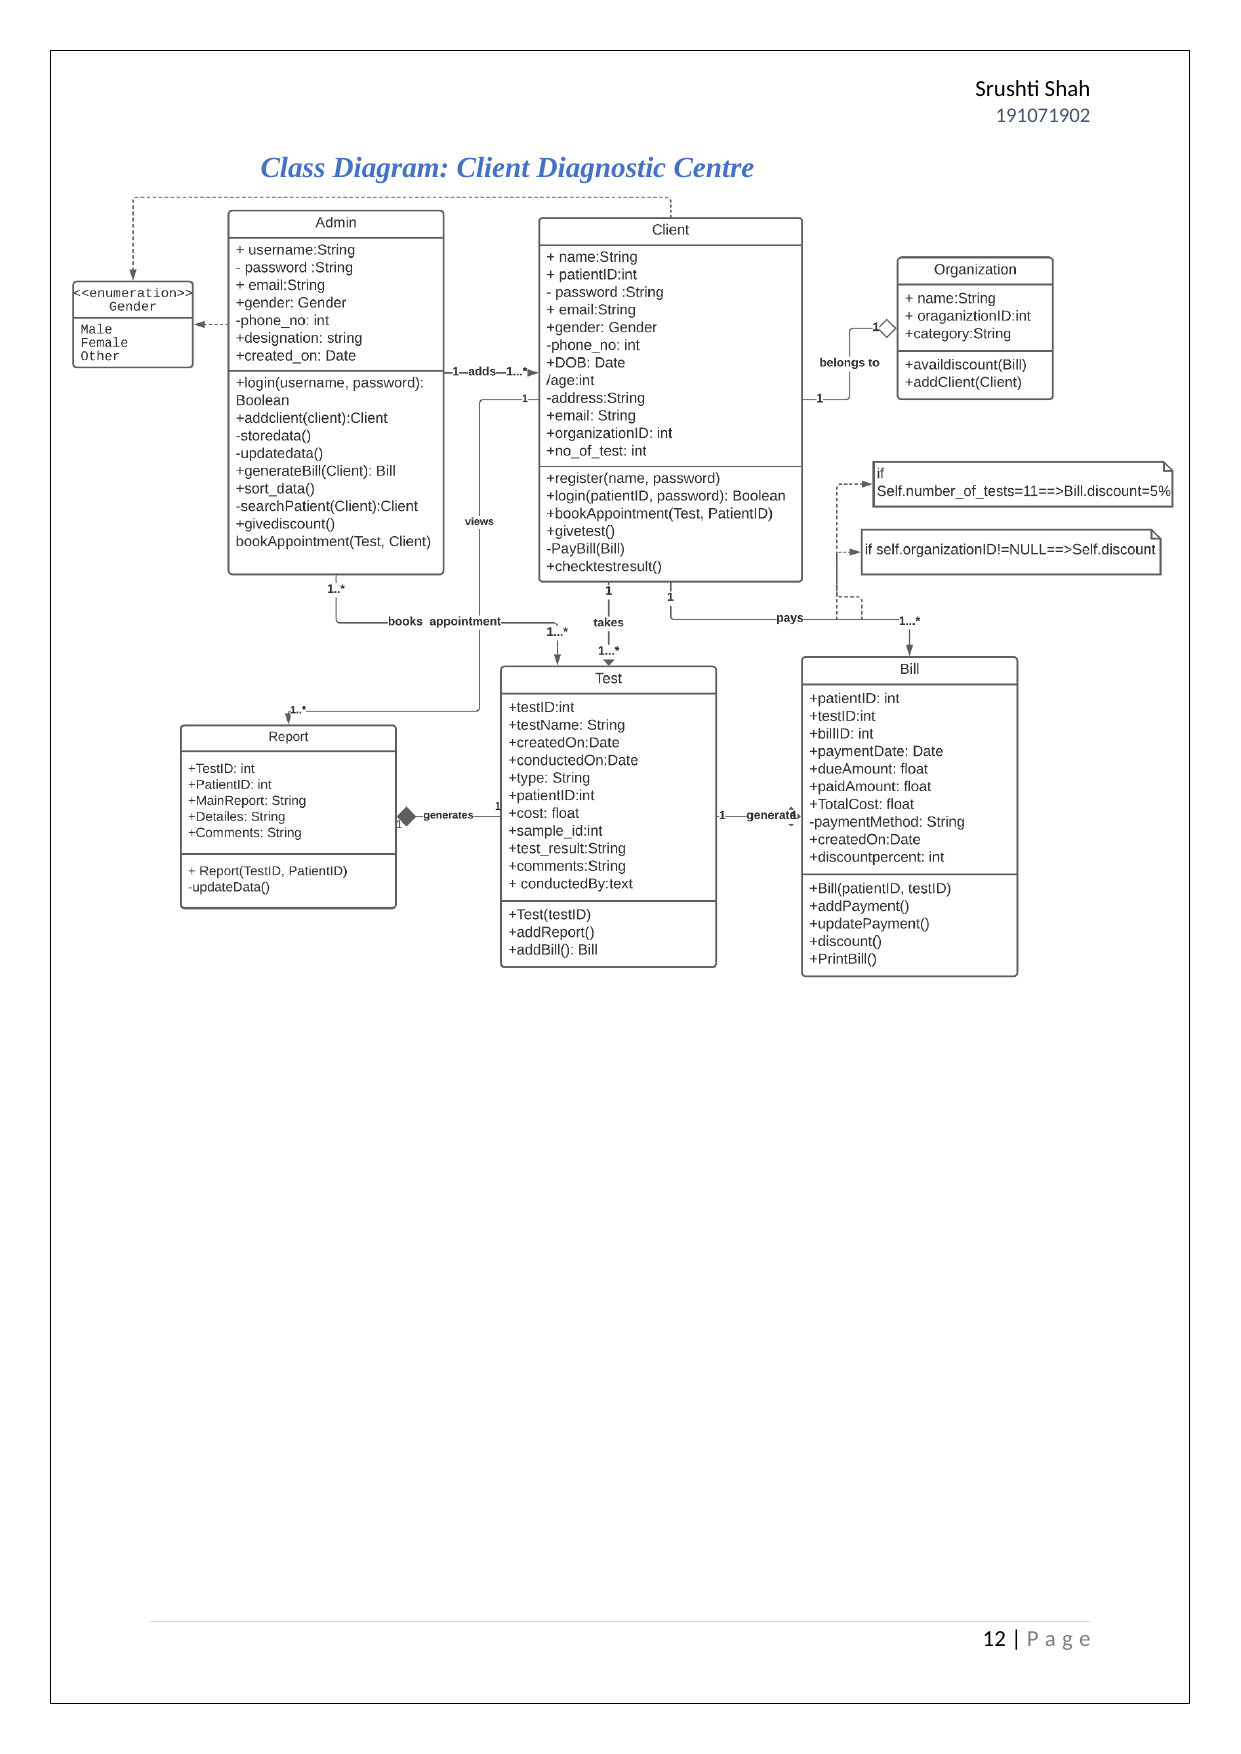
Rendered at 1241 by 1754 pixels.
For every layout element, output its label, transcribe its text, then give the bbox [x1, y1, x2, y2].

text Class Diagram: Client Diagnostic Centre [61, 150, 865, 185]
picture [61, 185, 1178, 980]
